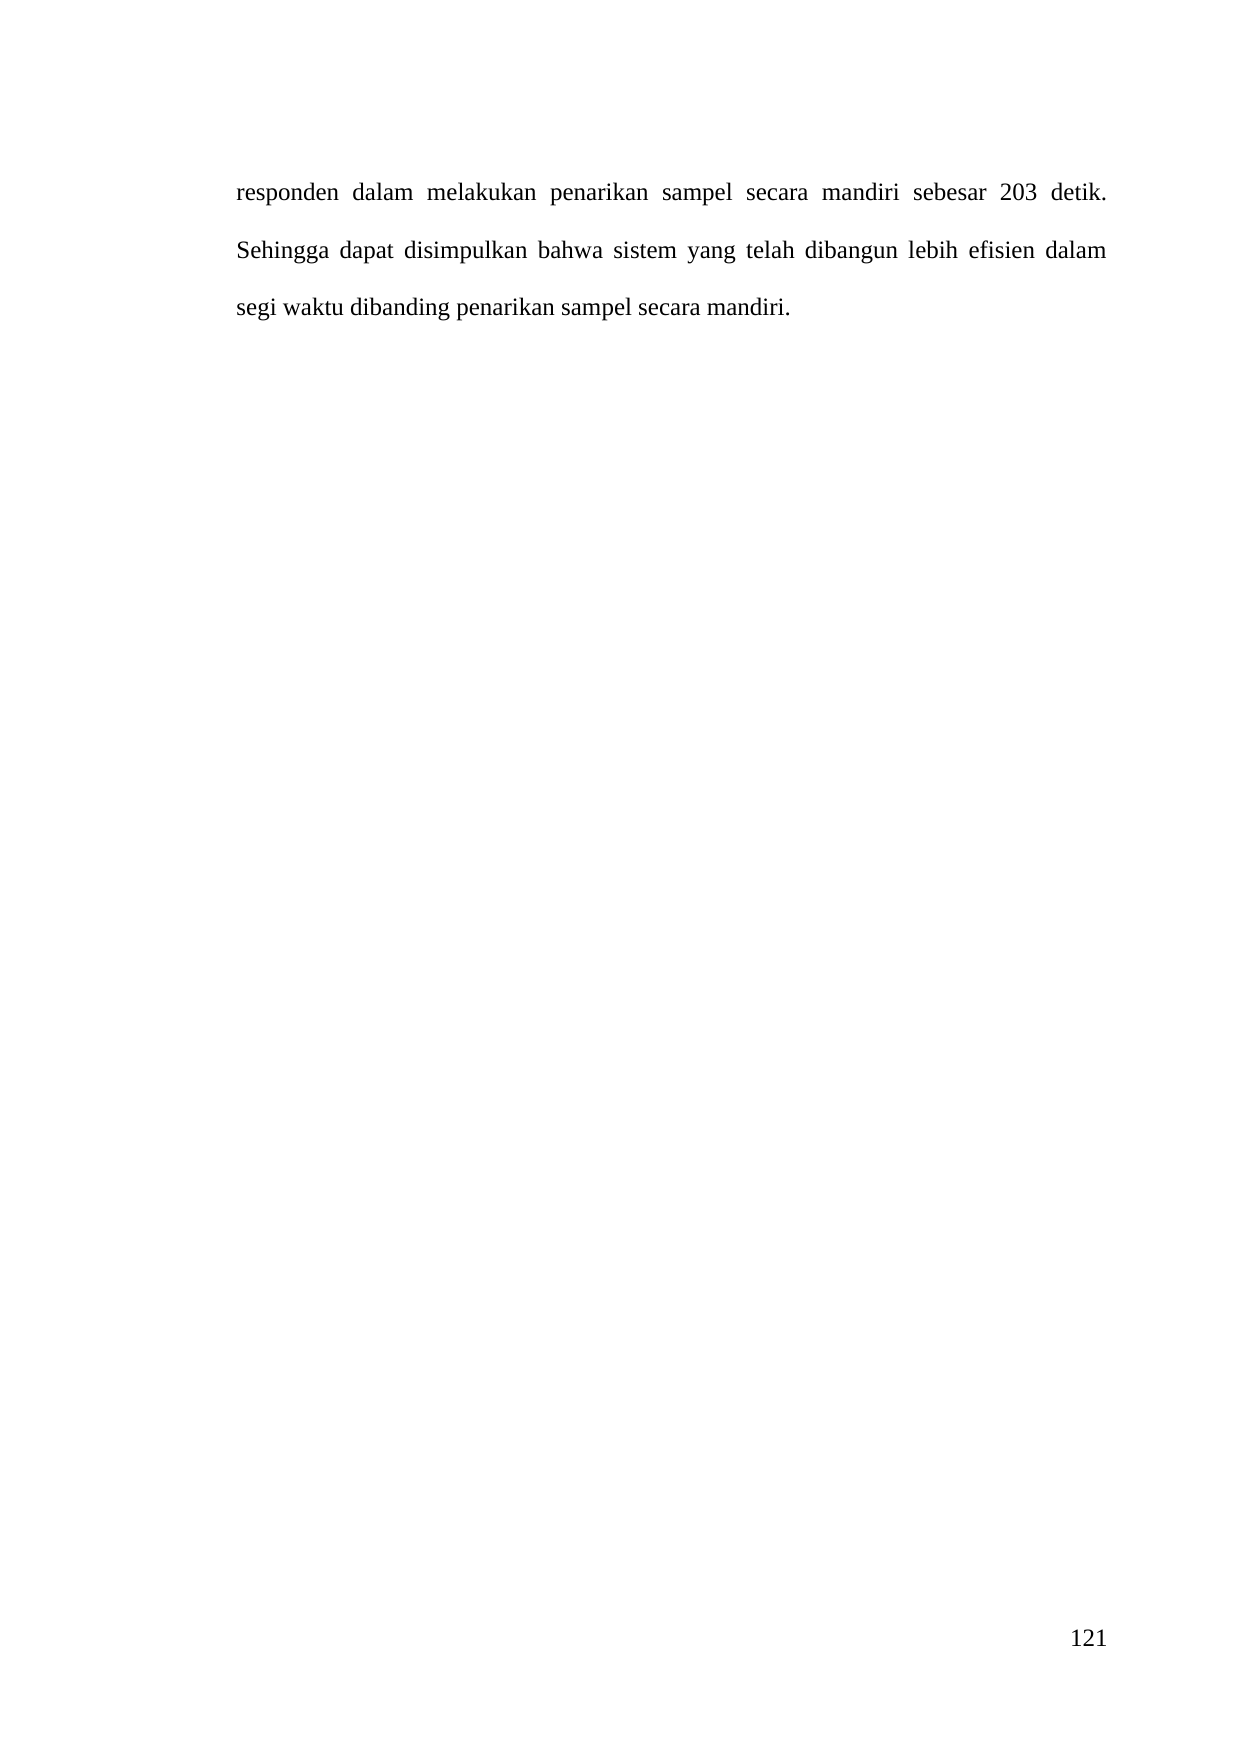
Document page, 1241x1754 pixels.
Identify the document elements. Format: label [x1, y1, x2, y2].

text [236, 177, 1107, 321]
